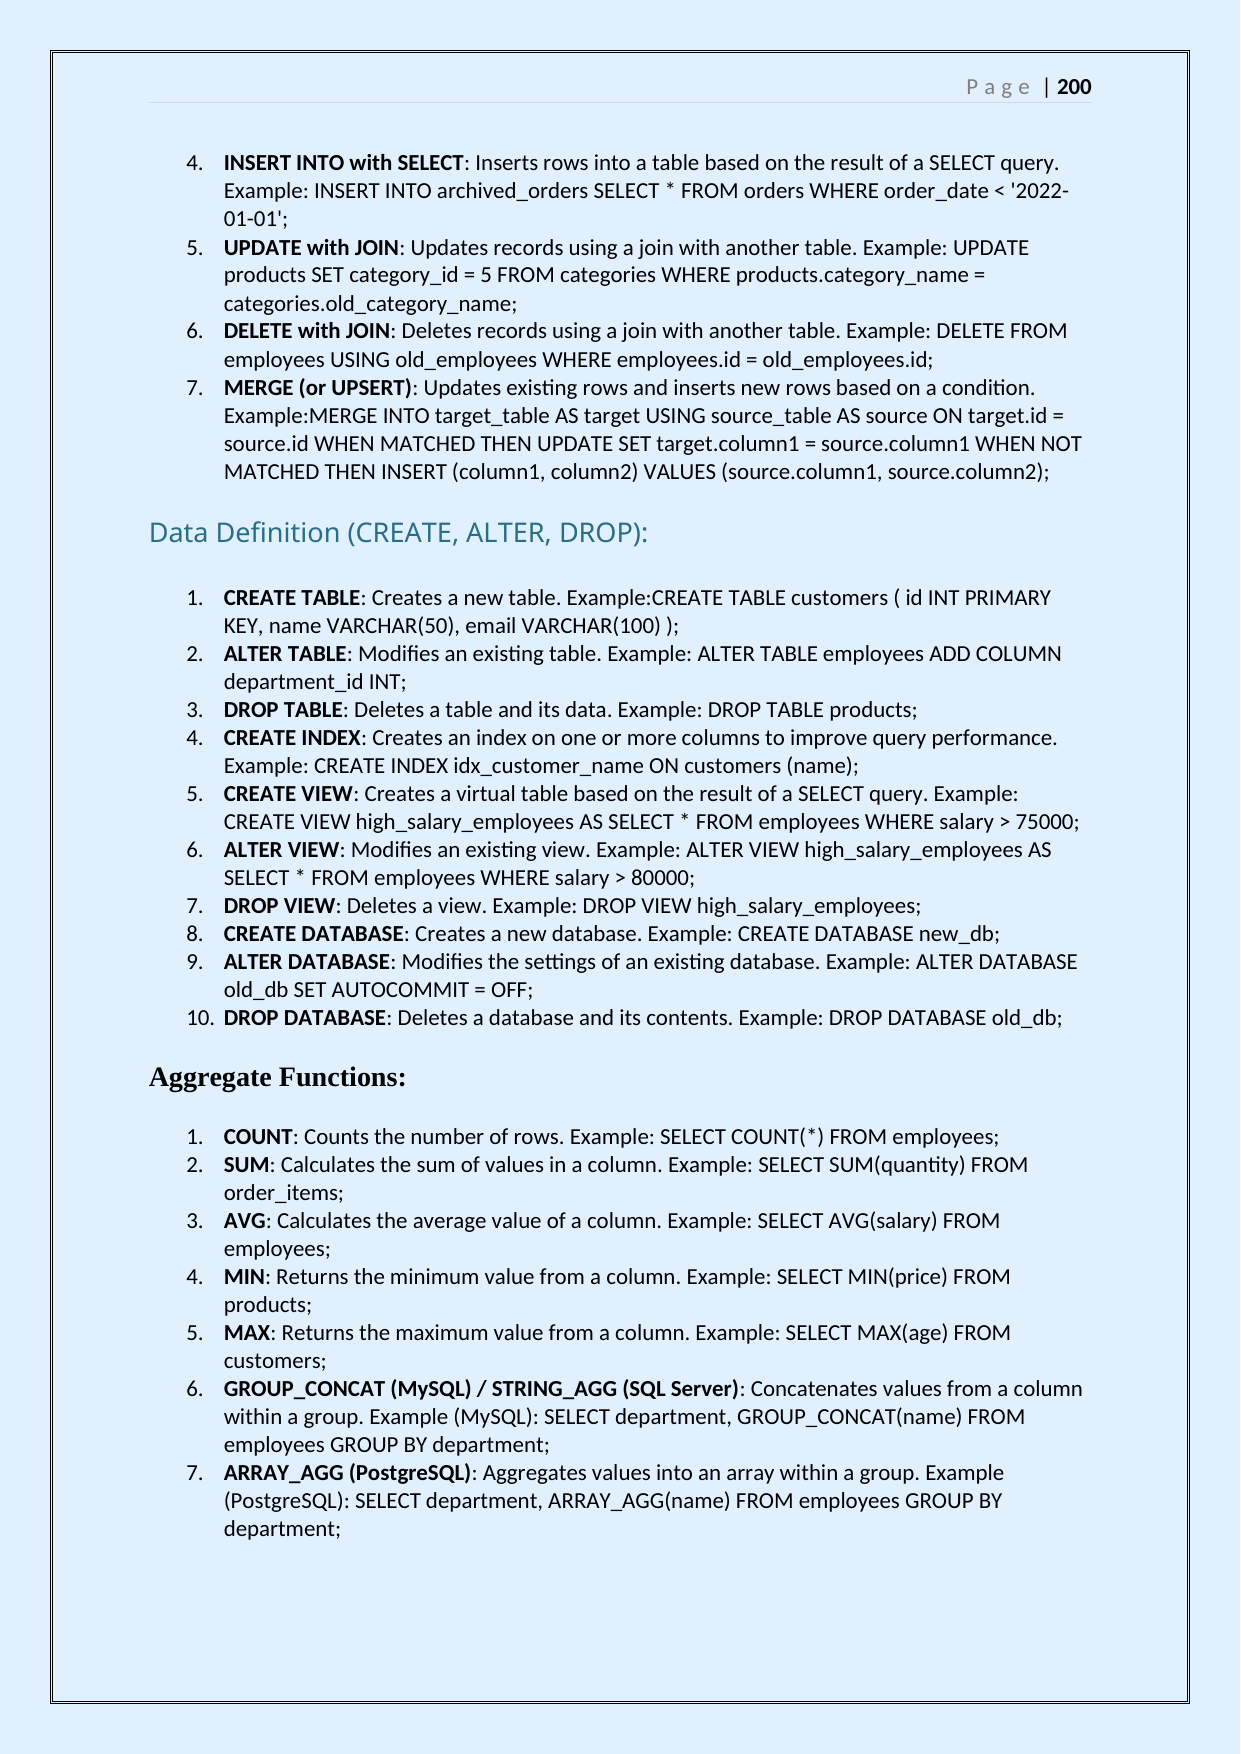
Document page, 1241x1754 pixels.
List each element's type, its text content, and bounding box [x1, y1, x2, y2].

list GROUP_CONCAT (MySQL) / STRING_AGG (SQL Server): Concatenates values from a column within a group. Example (MySQL): SELECT department, GROUP_CONCAT(name) FROM employees GROUP BY department; [186, 1374, 1092, 1458]
list UPDATE with JOIN: Updates records using a join with another table. Example: UPDATE products SET category_id = 5 FROM categories WHERE products.category_name = categories.old_category_name; [186, 233, 1092, 317]
list ALTER DATABASE: Modifies the settings of an existing database. Example: ALTER DATABASE old_db SET AUTOCOMMIT = OFF; [186, 947, 1092, 1003]
list SUM: Calculates the sum of values in a column. Example: SELECT SUM(quantity) FROM order_items; [186, 1150, 1092, 1206]
list INSERT INTO with SELECT: Inserts rows into a table based on the result of a SELECT query. Example: INSERT INTO archived_orders SELECT * FROM orders WHERE order_date < '2022-01-01'; [186, 148, 1092, 233]
subtitle Data Definition (CREATE, ALTER, DROP): [148, 514, 1092, 551]
list DROP TABLE: Deletes a table and its data. Example: DROP TABLE products; [186, 695, 1092, 723]
list AVG: Calculates the average value of a column. Example: SELECT AVG(salary) FROM employees; [186, 1206, 1092, 1262]
list DROP VIEW: Deletes a view. Example: DROP VIEW high_salary_employees; [186, 891, 1092, 919]
list CREATE TABLE: Creates a new table. Example:CREATE TABLE customers ( id INT PRIMARY KEY, name VARCHAR(50), email VARCHAR(100) ); [186, 583, 1092, 639]
list COUNT: Counts the number of rows. Example: SELECT COUNT(*) FROM employees; [186, 1122, 1092, 1150]
list CREATE INDEX: Creates an index on one or more columns to improve query performance. Example: CREATE INDEX idx_customer_name ON customers (name); [186, 723, 1092, 779]
list CREATE VIEW: Creates a virtual table based on the result of a SELECT query. Example: CREATE VIEW high_salary_employees AS SELECT * FROM employees WHERE salary > 75000; [186, 779, 1092, 835]
list CREATE DATABASE: Creates a new database. Example: CREATE DATABASE new_db; [186, 919, 1092, 947]
list ARRAY_AGG (PostgreSQL): Aggregates values into an array within a group. Example (PostgreSQL): SELECT department, ARRAY_AGG(name) FROM employees GROUP BY department; [186, 1458, 1092, 1542]
list MAX: Returns the maximum value from a column. Example: SELECT MAX(age) FROM customers; [186, 1318, 1092, 1374]
list DELETE with JOIN: Deletes records using a join with another table. Example: DELETE FROM employees USING old_employees WHERE employees.id = old_employees.id; [186, 317, 1092, 373]
list ALTER VIEW: Modifies an existing view. Example: ALTER VIEW high_salary_employees AS SELECT * FROM employees WHERE salary > 80000; [186, 835, 1092, 891]
list DROP DATABASE: Deletes a database and its contents. Example: DROP DATABASE old_db; [186, 1003, 1092, 1031]
list ALTER TABLE: Modifies an existing table. Example: ALTER TABLE employees ADD COLUMN department_id INT; [186, 639, 1092, 695]
list MIN: Returns the minimum value from a column. Example: SELECT MIN(price) FROM products; [186, 1262, 1092, 1318]
list MERGE (or UPSERT): Updates existing rows and inserts new rows based on a condition. Example:MERGE INTO target_table AS target USING source_table AS source ON target.id = source.id WHEN MATCHED THEN UPDATE SET target.column1 = source.column1 WHEN NOT MATCHED THEN INSERT (column1, column2) VALUES (source.column1, source.column2); [186, 373, 1092, 485]
subtitle Aggregate Functions: [148, 1060, 1092, 1093]
